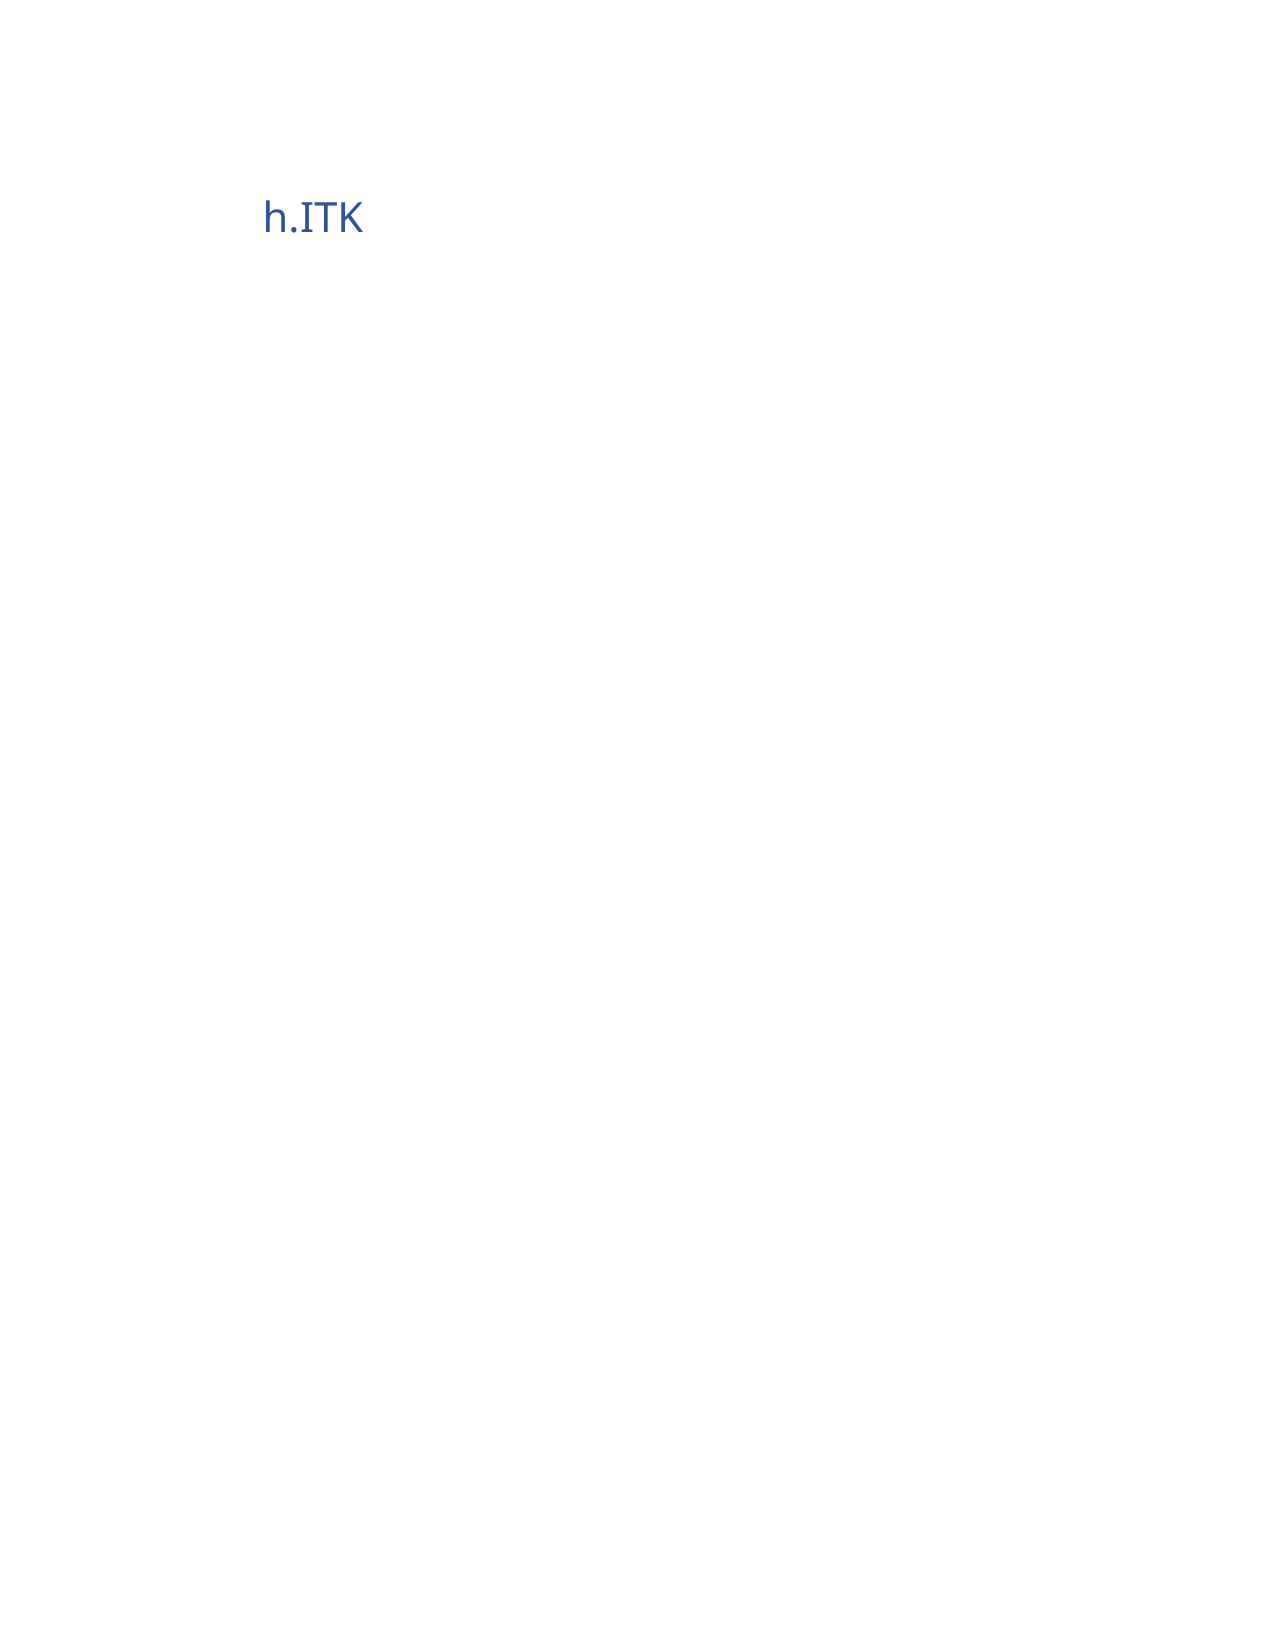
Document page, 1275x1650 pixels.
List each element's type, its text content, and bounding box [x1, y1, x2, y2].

subtitle ITK [262, 187, 1125, 244]
